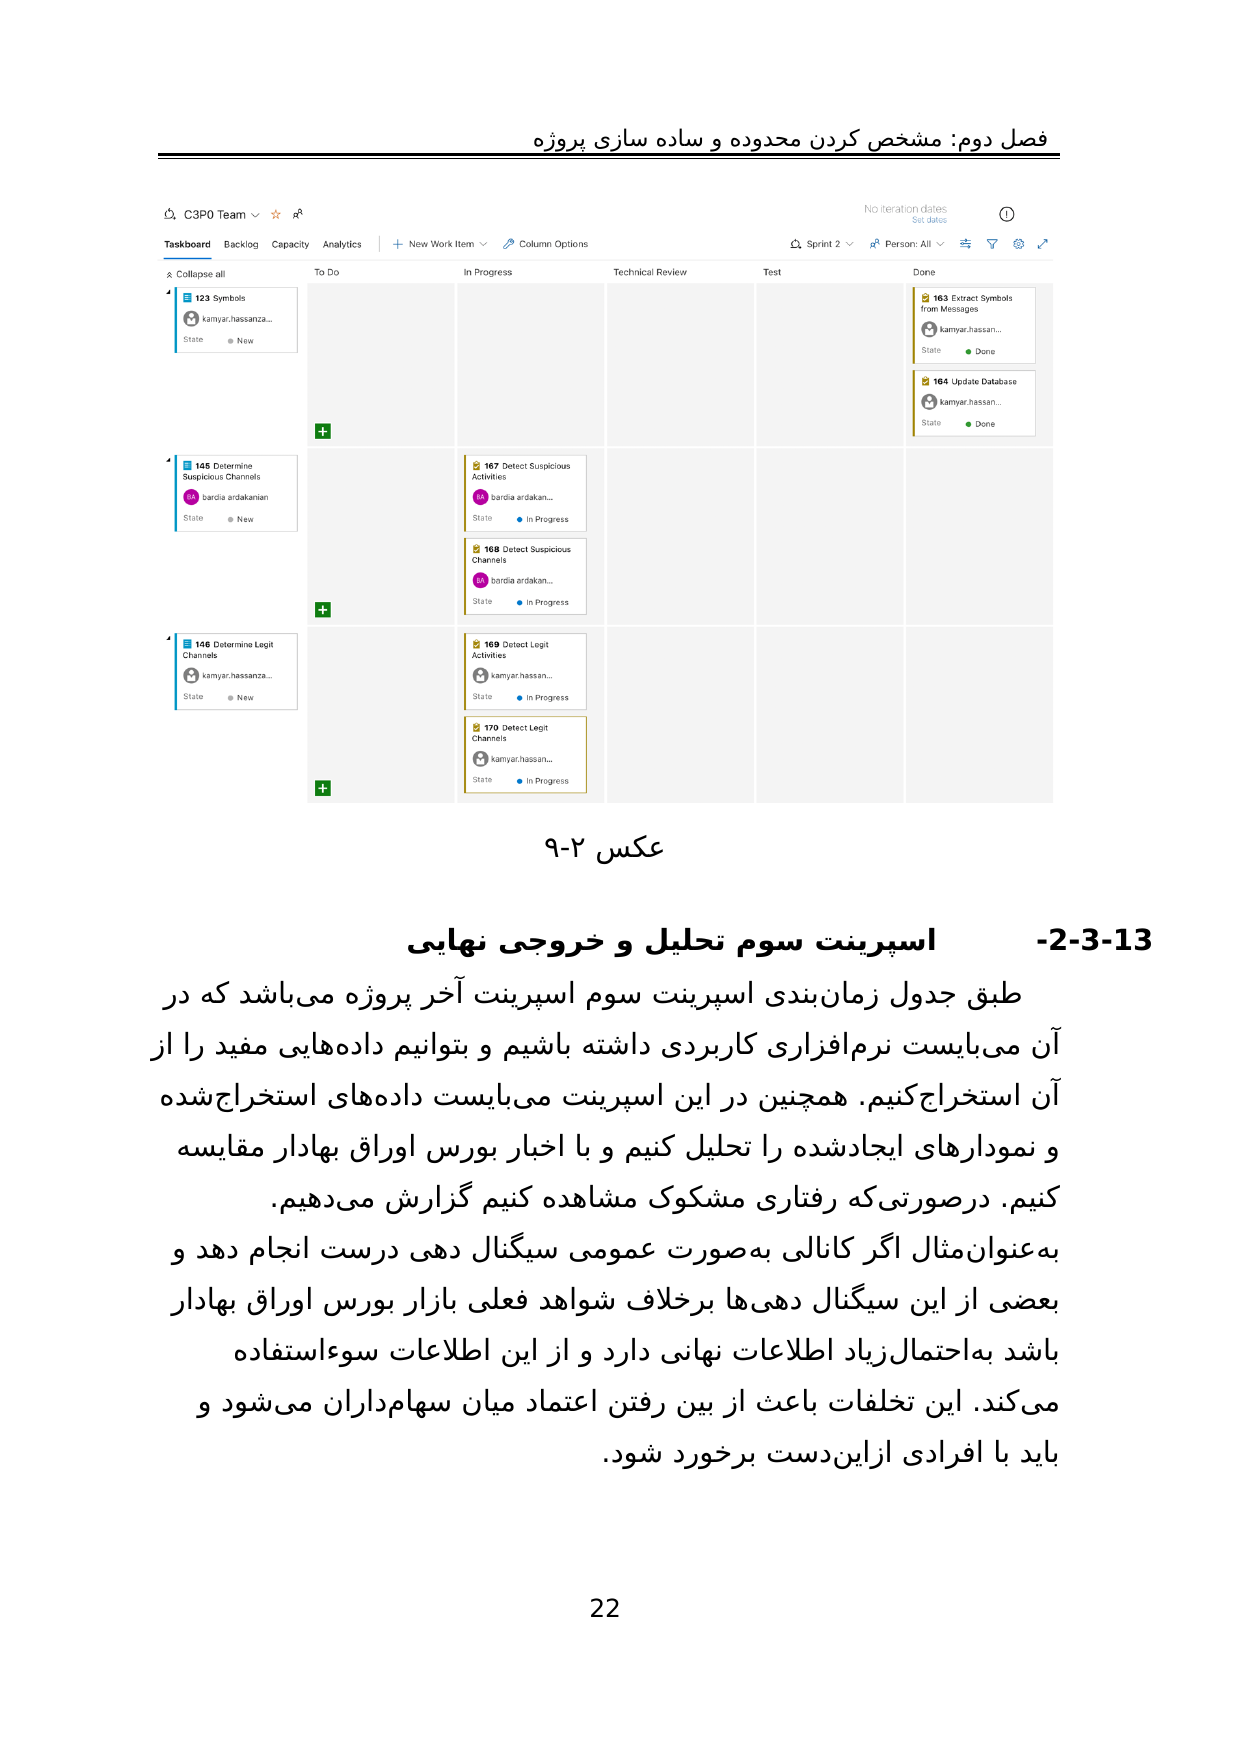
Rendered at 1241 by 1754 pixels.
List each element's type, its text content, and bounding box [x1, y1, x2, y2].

text طبق جدول زمان‌بندی اسپرینت سوم اسپرینت آخر پروژه می‌باشد که در آن می‌بایست نرم‌افزاری کاربردی داشته باشیم و بتوانیم داده‌هایی مفید را از آن استخراج‌کنیم. همچنین در این اسپرینت می‌بایست داده‌های استخراج‌شده و نمودار‌های ایجادشده را تحلیل کنیم و با اخبار بورس اوراق بهادار مقایسه کنیم. درصورتی‌که رفتاری مشکوک مشاهده کنیم گزارش می‌دهیم. به‌عنوان‌مثال اگر کانالی به‌صورت عمومی سیگنال دهی درست انجام دهد و بعضی از این سیگنال دهی‌ها برخلاف شواهد فعلی بازار بورس اوراق بهادار باشد به‌احتمال‌زیاد اطلاعات نهانی دارد و از این اطلاعات سوءاستفاده می‌کند. این تخلفات باعث از بین رفتن اعتماد میان سهام‌داران می‌شود و باید با افرادی ازاین‌دست برخورد شود. [150, 977, 1060, 1469]
picture [150, 195, 1060, 803]
subtitle اسپرینت سوم تحلیل و خروجی نهایی [150, 923, 1036, 957]
text عکس ۲-۹ [150, 831, 1060, 865]
